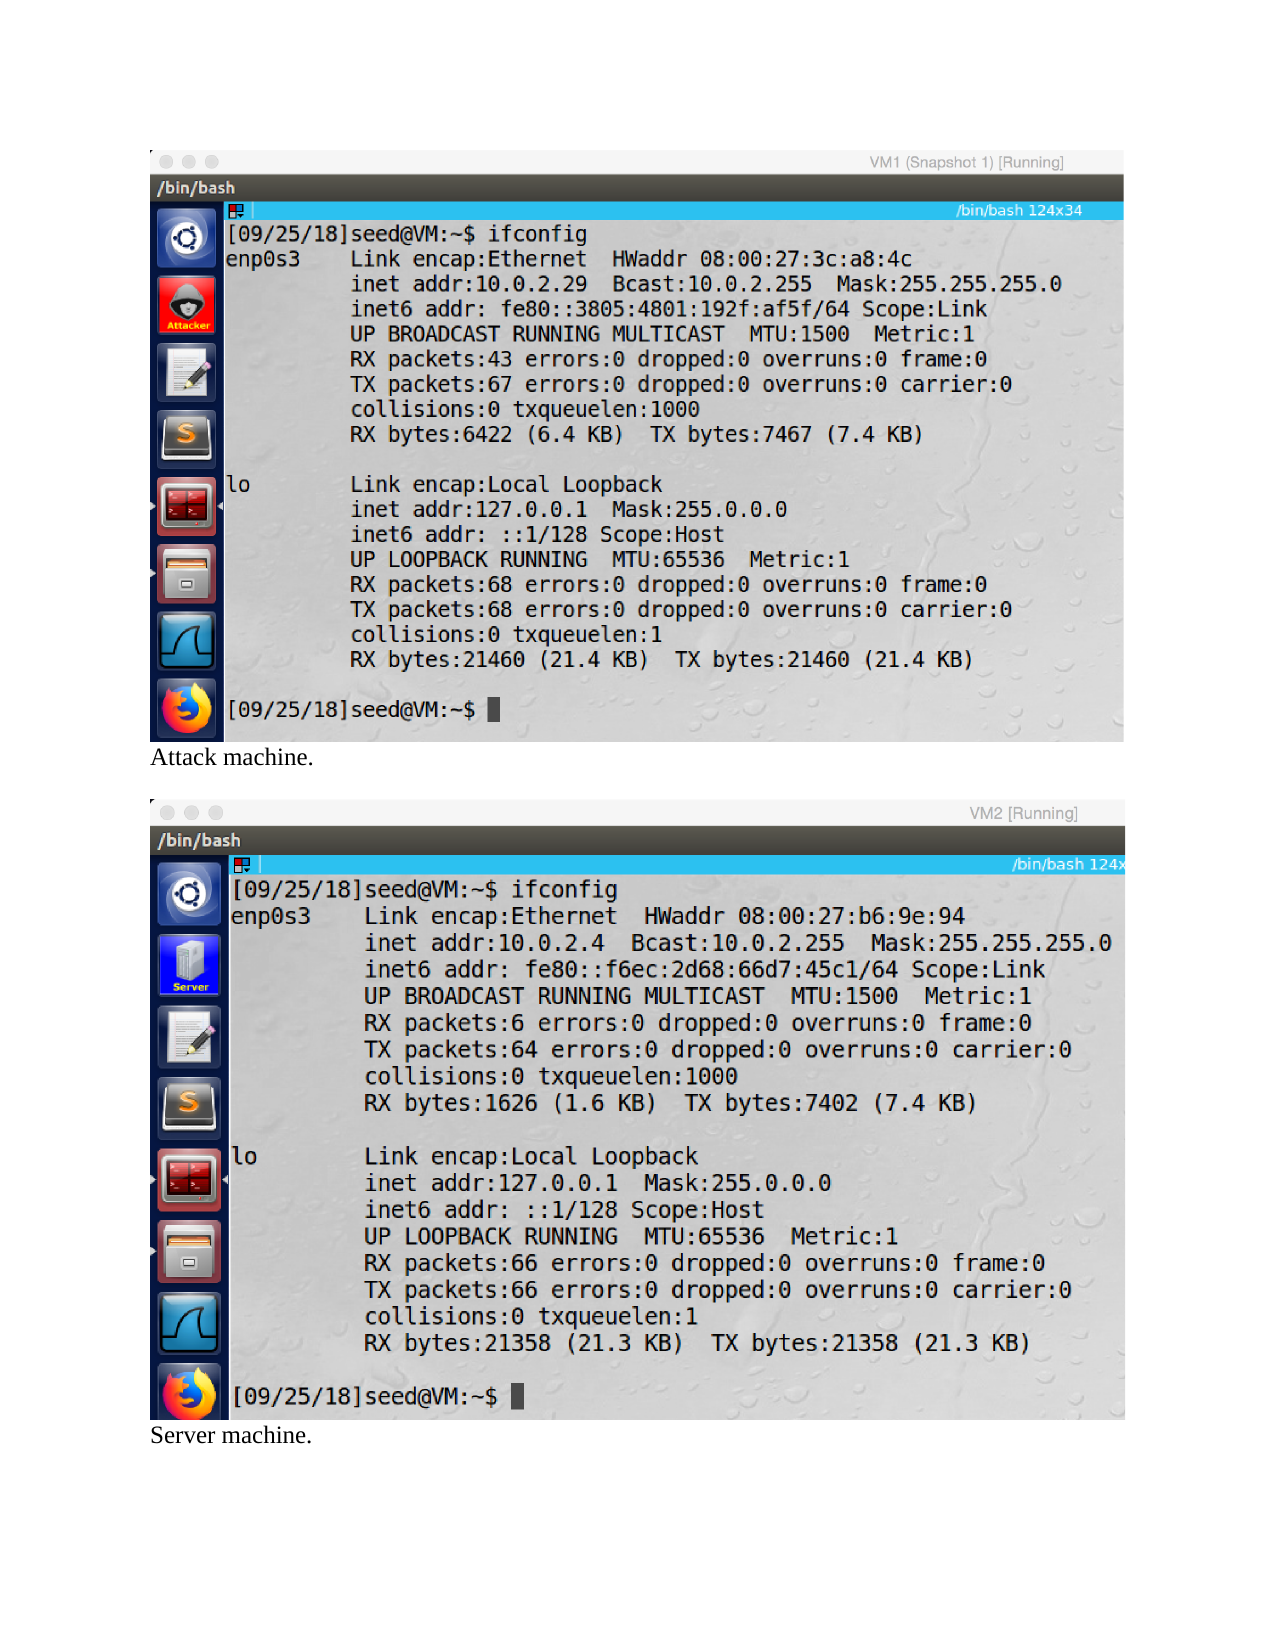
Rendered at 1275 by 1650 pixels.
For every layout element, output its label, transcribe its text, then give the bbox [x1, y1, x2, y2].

text Attack machine. [150, 742, 1125, 770]
text Server machine. [150, 1420, 1125, 1449]
picture [150, 150, 1124, 742]
picture [150, 799, 1125, 1420]
